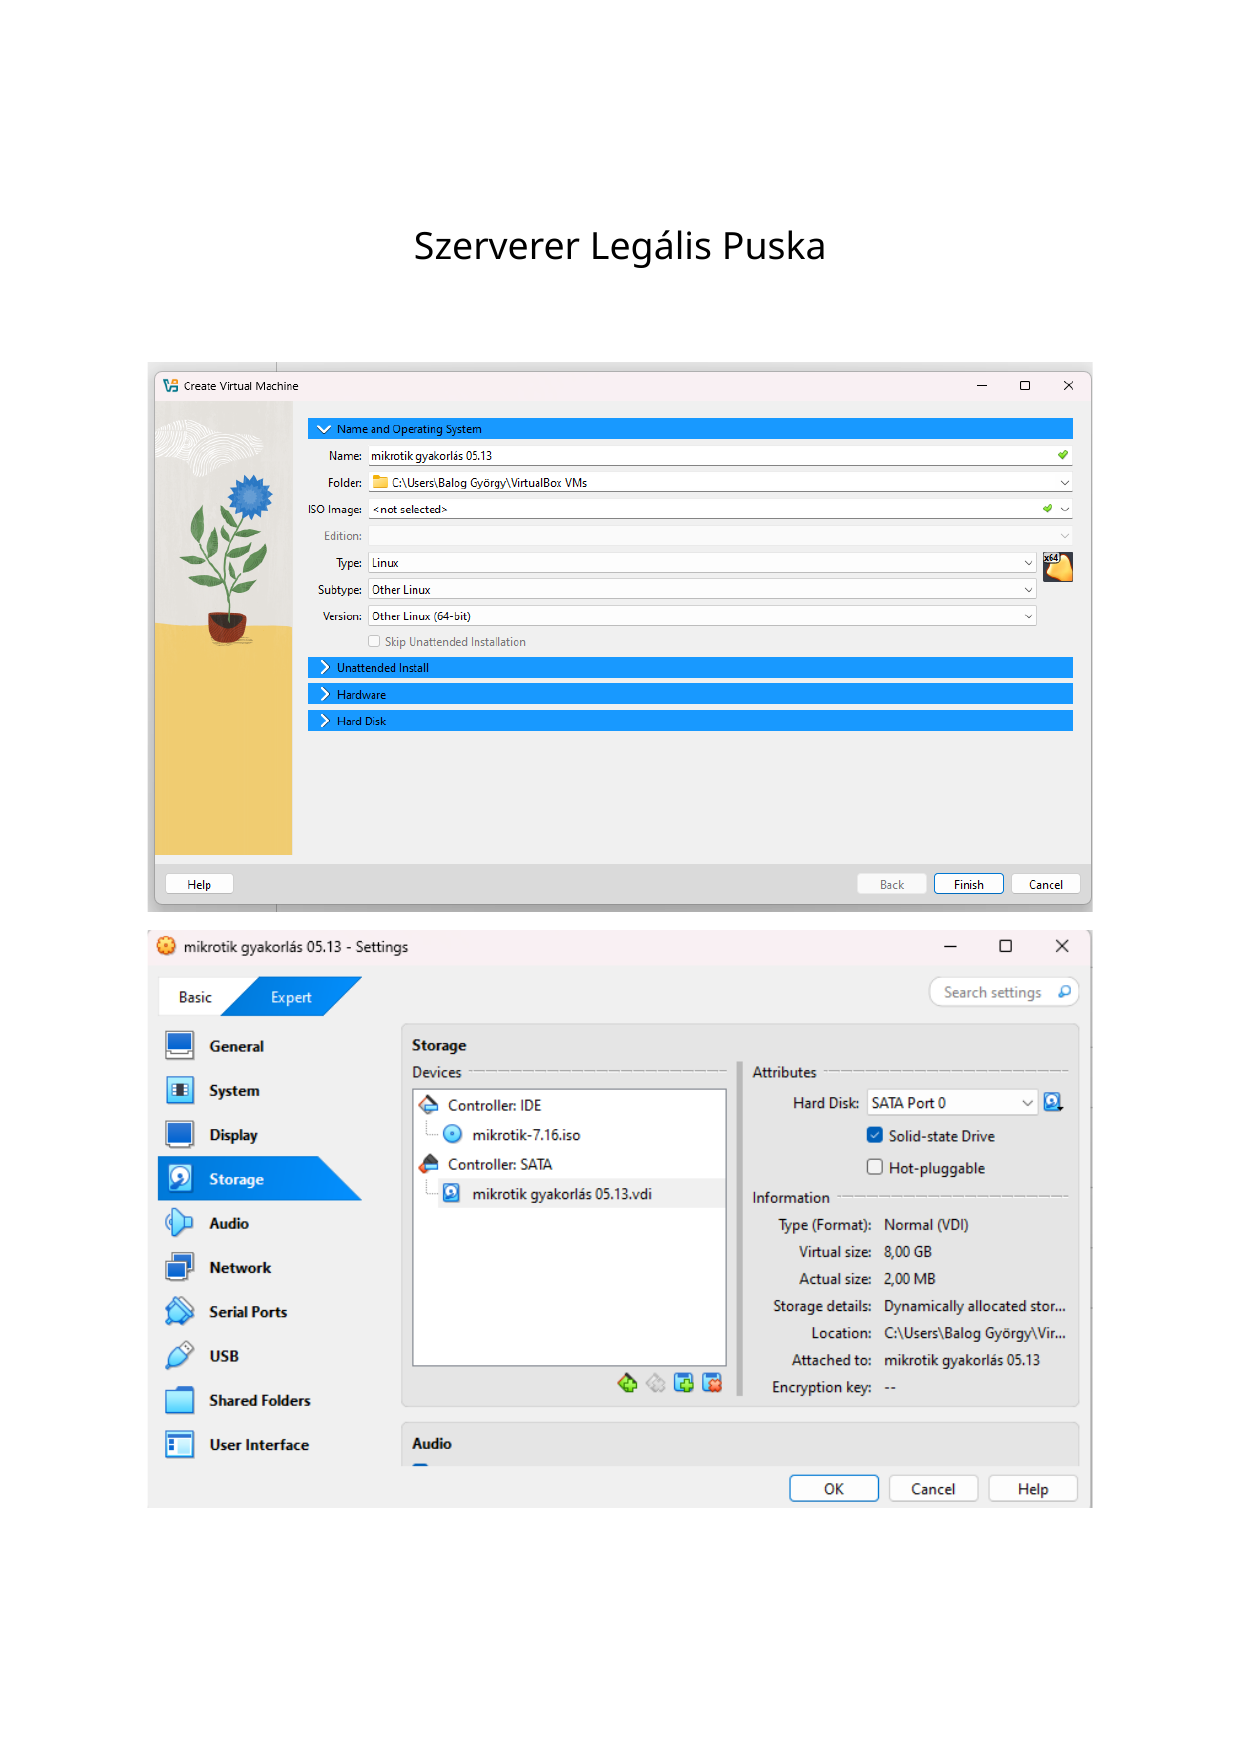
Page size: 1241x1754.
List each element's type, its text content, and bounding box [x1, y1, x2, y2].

picture [147, 930, 1093, 1508]
picture [147, 362, 1093, 912]
text Szerverer Legális Puska [148, 219, 1093, 270]
